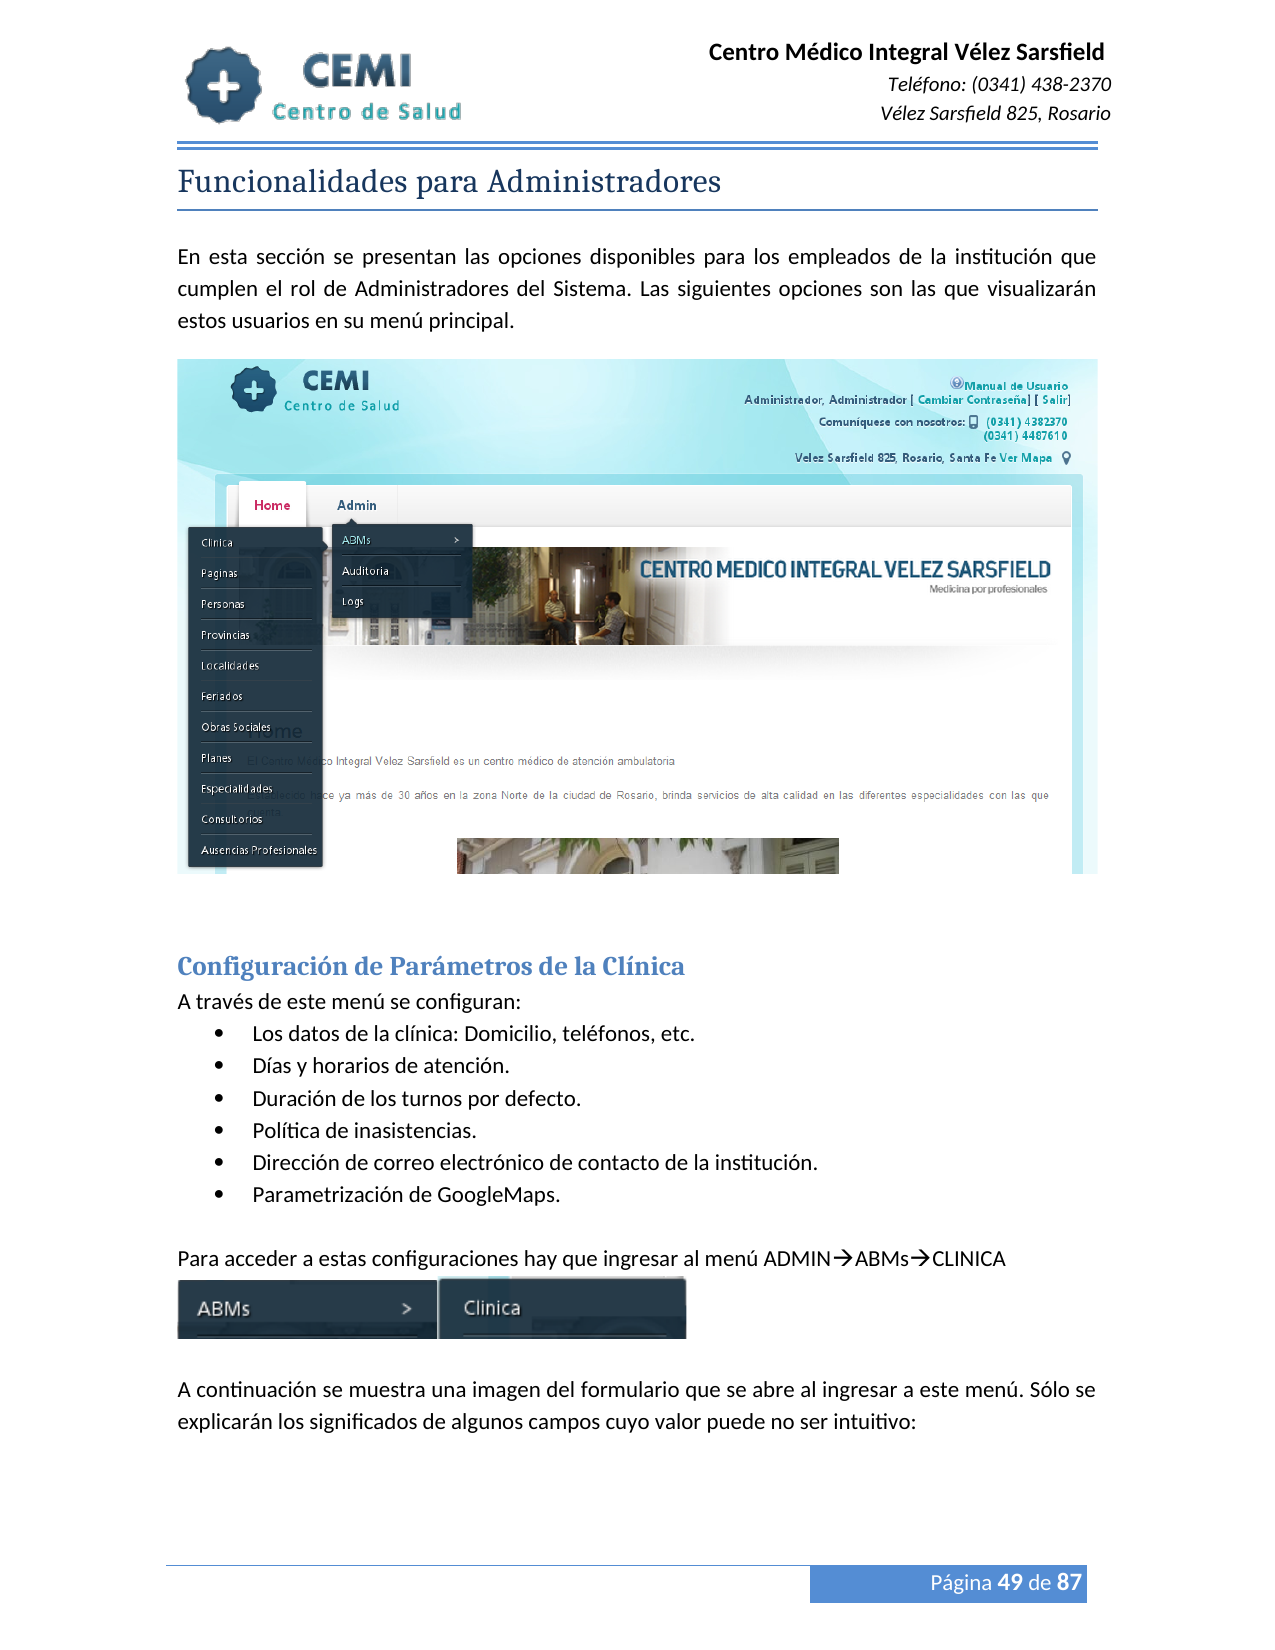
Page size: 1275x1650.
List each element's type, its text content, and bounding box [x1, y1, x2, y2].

subtitle Funcionalidades para Administradores [177, 162, 1098, 209]
subtitle Configuración de Parámetros de la Clínica [177, 951, 1098, 982]
list Duración de los turnos por defecto. [215, 1084, 1098, 1112]
picture [177, 1276, 687, 1339]
list Días y horarios de atención. [215, 1051, 1098, 1079]
list Política de inasistencias. [215, 1116, 1098, 1144]
picture [177, 29, 469, 141]
picture [177, 359, 1098, 874]
list Los datos de la clínica: Domicilio, teléfonos, etc. [215, 1019, 1098, 1047]
text En esta sección se presentan las opciones disponibles para los empleados de la institución que cumplen el rol de Administradores del Sistema. Las siguientes opciones son las que visualizarán estos usuarios en su menú principal. [177, 242, 1098, 335]
list Parametrización de GoogleMaps. [215, 1180, 1098, 1208]
list Para acceder a estas configuraciones hay que ingresar al menú ADMINABMsCLINICA [177, 1244, 1098, 1273]
list A continuación se muestra una imagen del formulario que se abre al ingresar a este menú. Sólo se explicarán los significados de algunos campos cuyo valor puede no ser intuitivo: [177, 1375, 1098, 1435]
list Dirección de correo electrónico de contacto de la institución. [215, 1148, 1098, 1176]
text A través de este menú se configuran: [177, 987, 1098, 1015]
